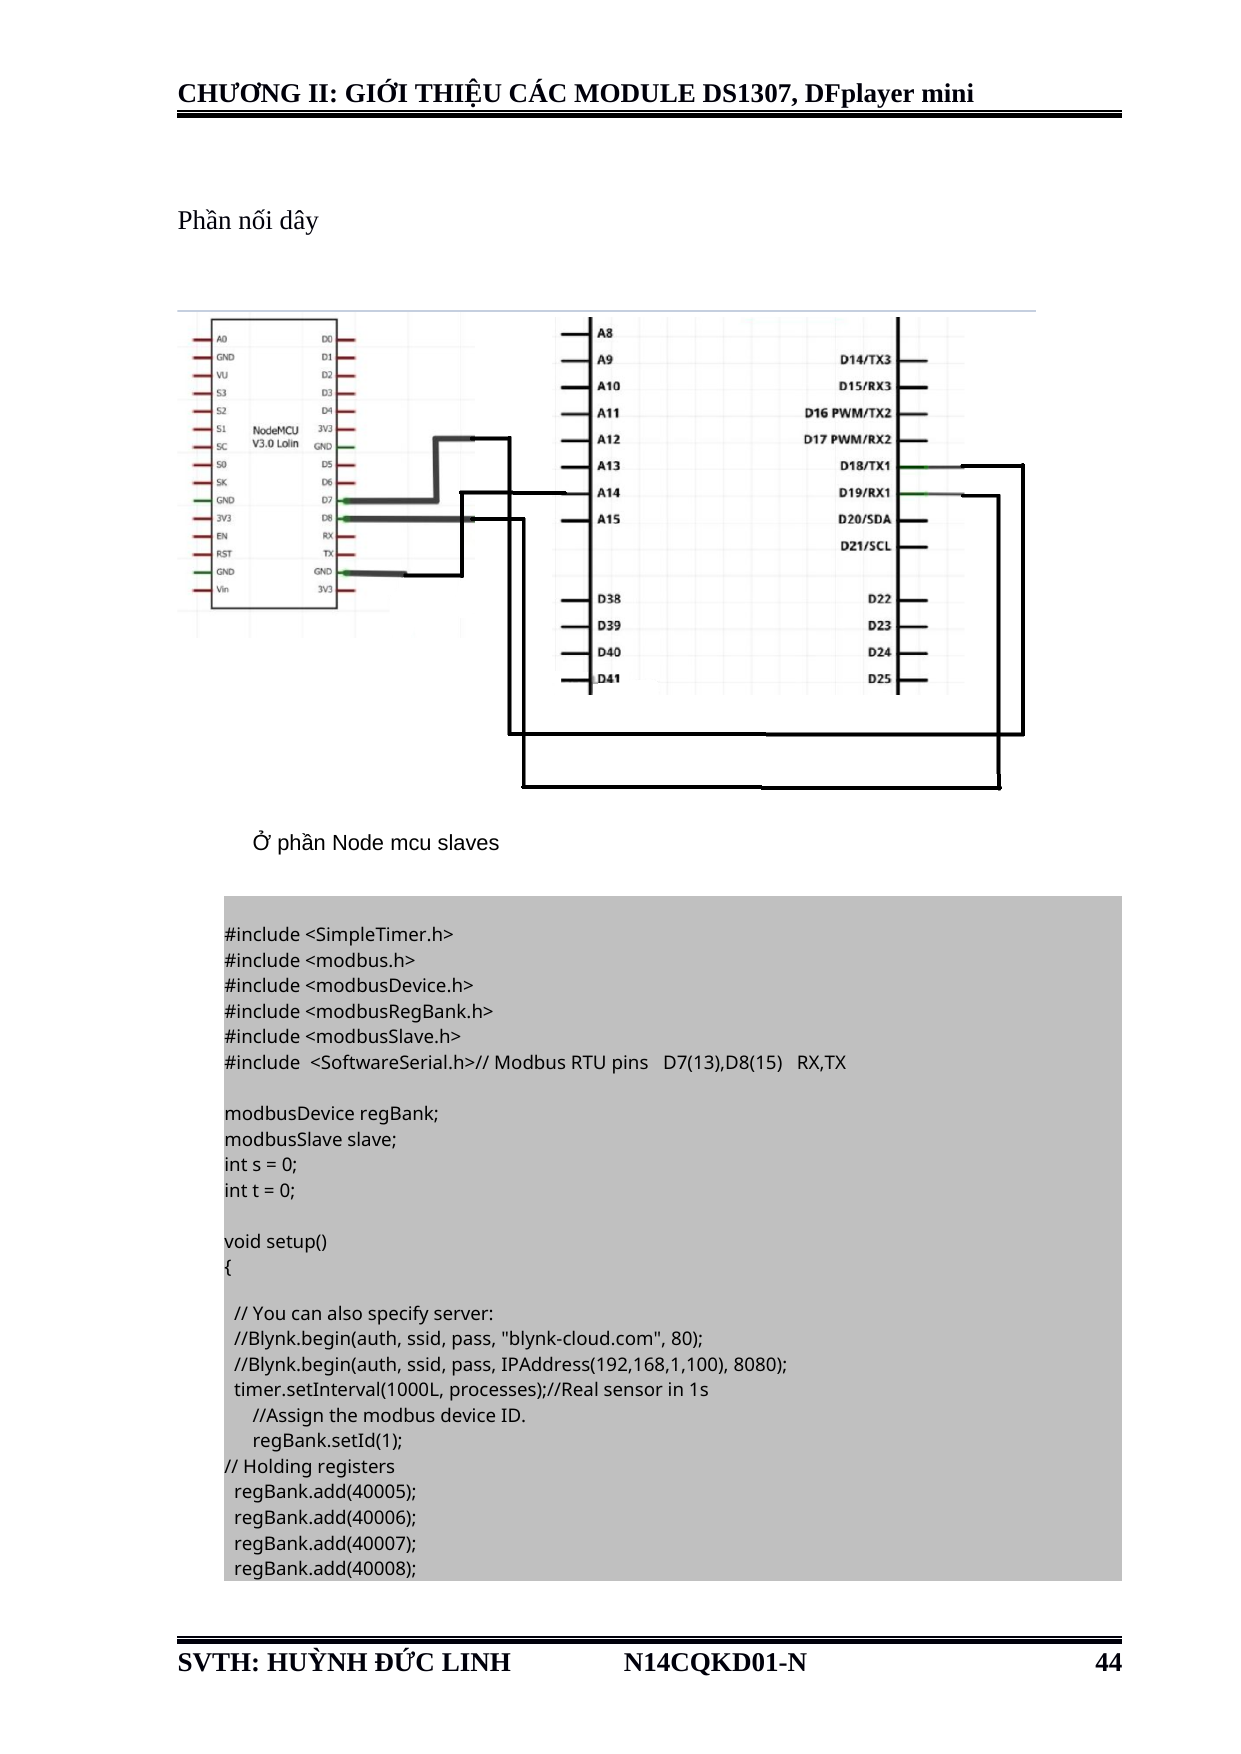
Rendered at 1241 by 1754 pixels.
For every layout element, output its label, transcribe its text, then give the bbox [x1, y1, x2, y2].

text regBank.add(40008); [224, 1555, 1122, 1581]
text { [224, 1253, 1122, 1279]
text // Holding registers [224, 1453, 1122, 1479]
text int s = 0; [224, 1151, 1122, 1177]
text //Assign the modbus device ID. [224, 1402, 1122, 1428]
text regBank.add(40006); [224, 1504, 1122, 1530]
text regBank.add(40007); [224, 1530, 1122, 1555]
text modbusSlave slave; [224, 1126, 1122, 1151]
text timer.setInterval(1000L, processes);//Real sensor in 1s [224, 1377, 1122, 1402]
text void setup() [224, 1228, 1122, 1253]
text #include <SoftwareSerial.h>// Modbus RTU pins D7(13),D8(15) RX,TX [224, 1049, 1122, 1075]
text // You can also specify server: [224, 1300, 1122, 1326]
text modbusDevice regBank; [224, 1100, 1122, 1126]
text Ở phần Node mcu slaves [177, 830, 1122, 855]
text #include <modbusSlave.h> [224, 1024, 1122, 1049]
text #include <modbusRegBank.h> [224, 998, 1122, 1024]
text #include <modbusDevice.h> [224, 973, 1122, 998]
text #include <SimpleTimer.h> [224, 922, 1122, 947]
text regBank.setId(1); [224, 1428, 1122, 1453]
text regBank.add(40005); [224, 1479, 1122, 1504]
picture [177, 310, 1036, 805]
text Phần nối dây [177, 204, 1122, 235]
text int t = 0; [224, 1177, 1122, 1202]
text #include <modbus.h> [224, 947, 1122, 973]
text //Blynk.begin(auth, ssid, pass, "blynk-cloud.com", 80); [224, 1326, 1122, 1351]
text //Blynk.begin(auth, ssid, pass, IPAddress(192,168,1,100), 8080); [224, 1351, 1122, 1377]
